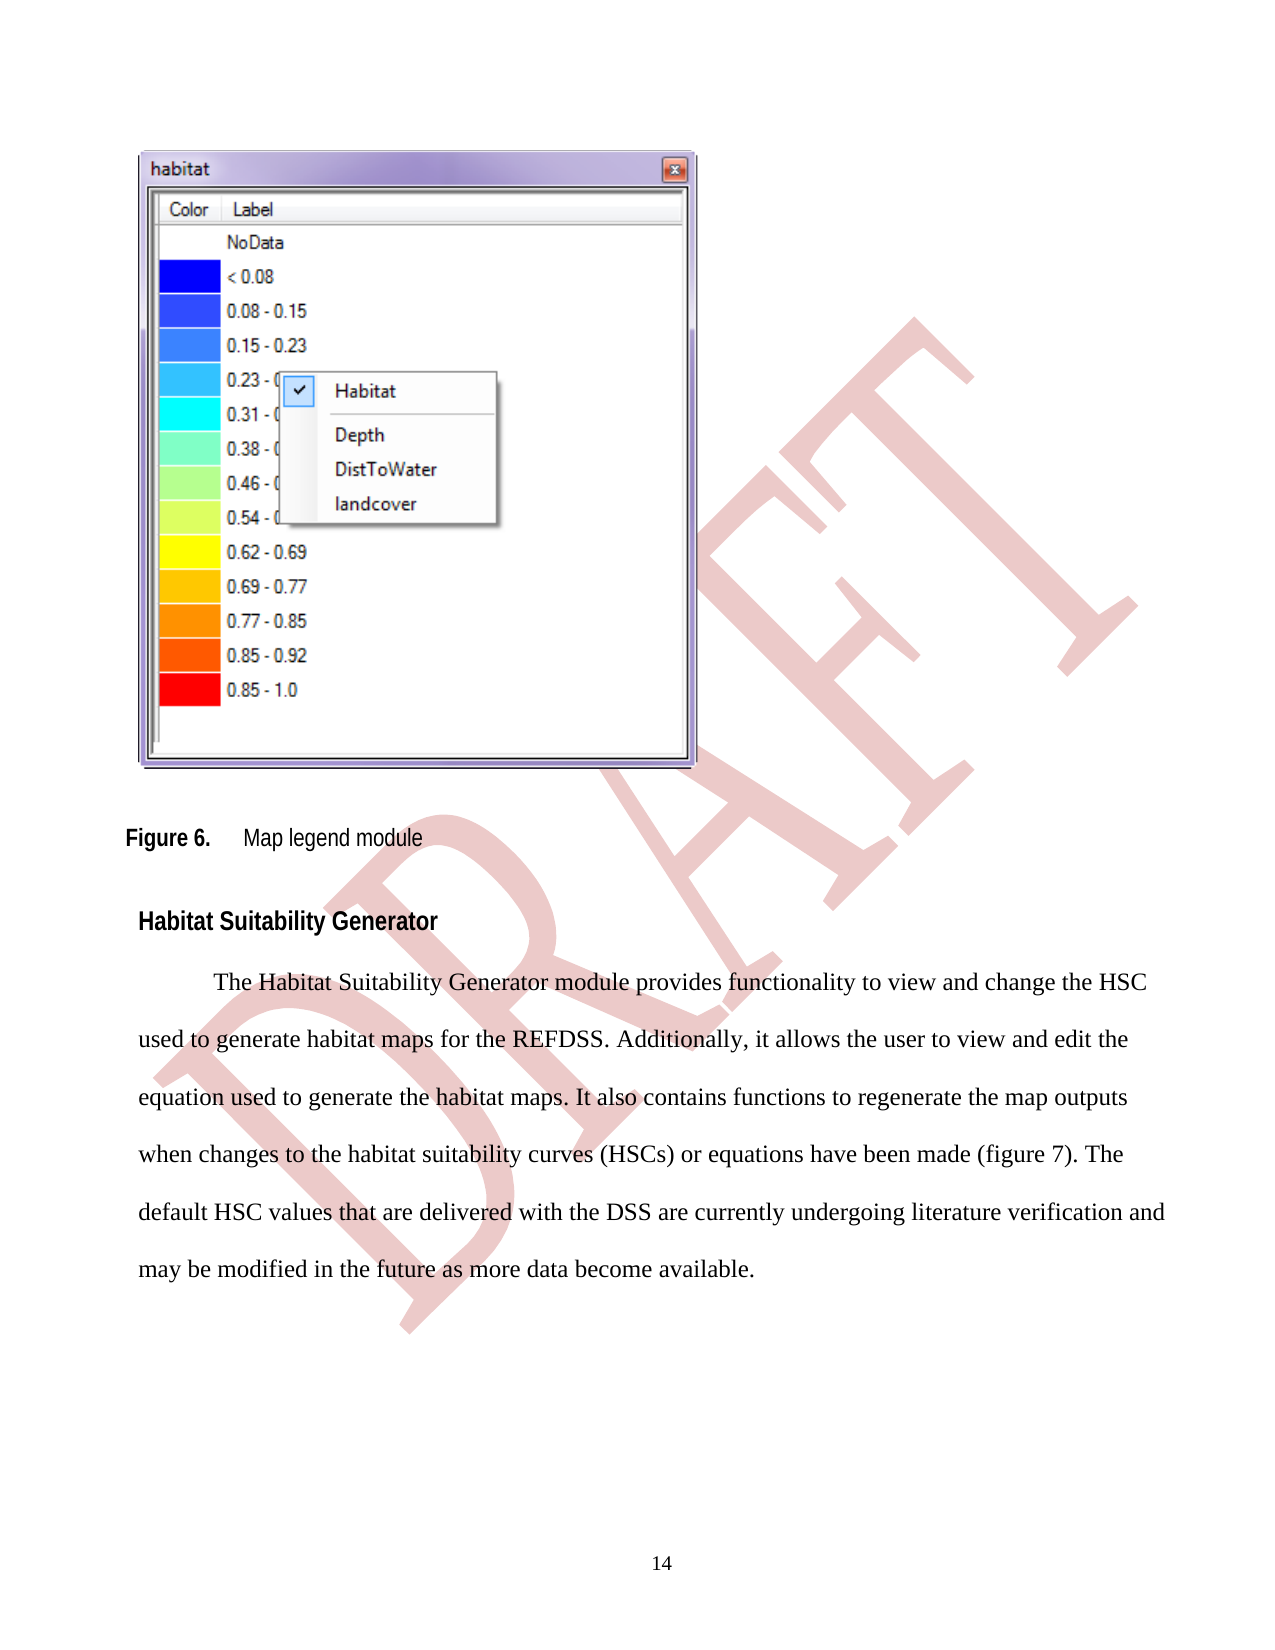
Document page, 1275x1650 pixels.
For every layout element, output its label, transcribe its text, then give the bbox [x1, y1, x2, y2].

subtitle Habitat Suitability Generator [138, 905, 1185, 936]
text The Habitat Suitability Generator module provides functionality to view and change the HSC used to generate habitat maps for the REFDSS. Additionally, it allows the user to view and edit the equation used to generate the habitat maps. It also contains functions to regenerate the map outputs when changes to the habitat suitability curves (HSCs) or equations have been made (figure 7). The default HSC values that are delivered with the DSS are currently undergoing literature verification and may be modified in the future as more data become available. [138, 967, 1185, 1283]
text Map legend module [168, 822, 1185, 851]
picture [138, 150, 698, 769]
